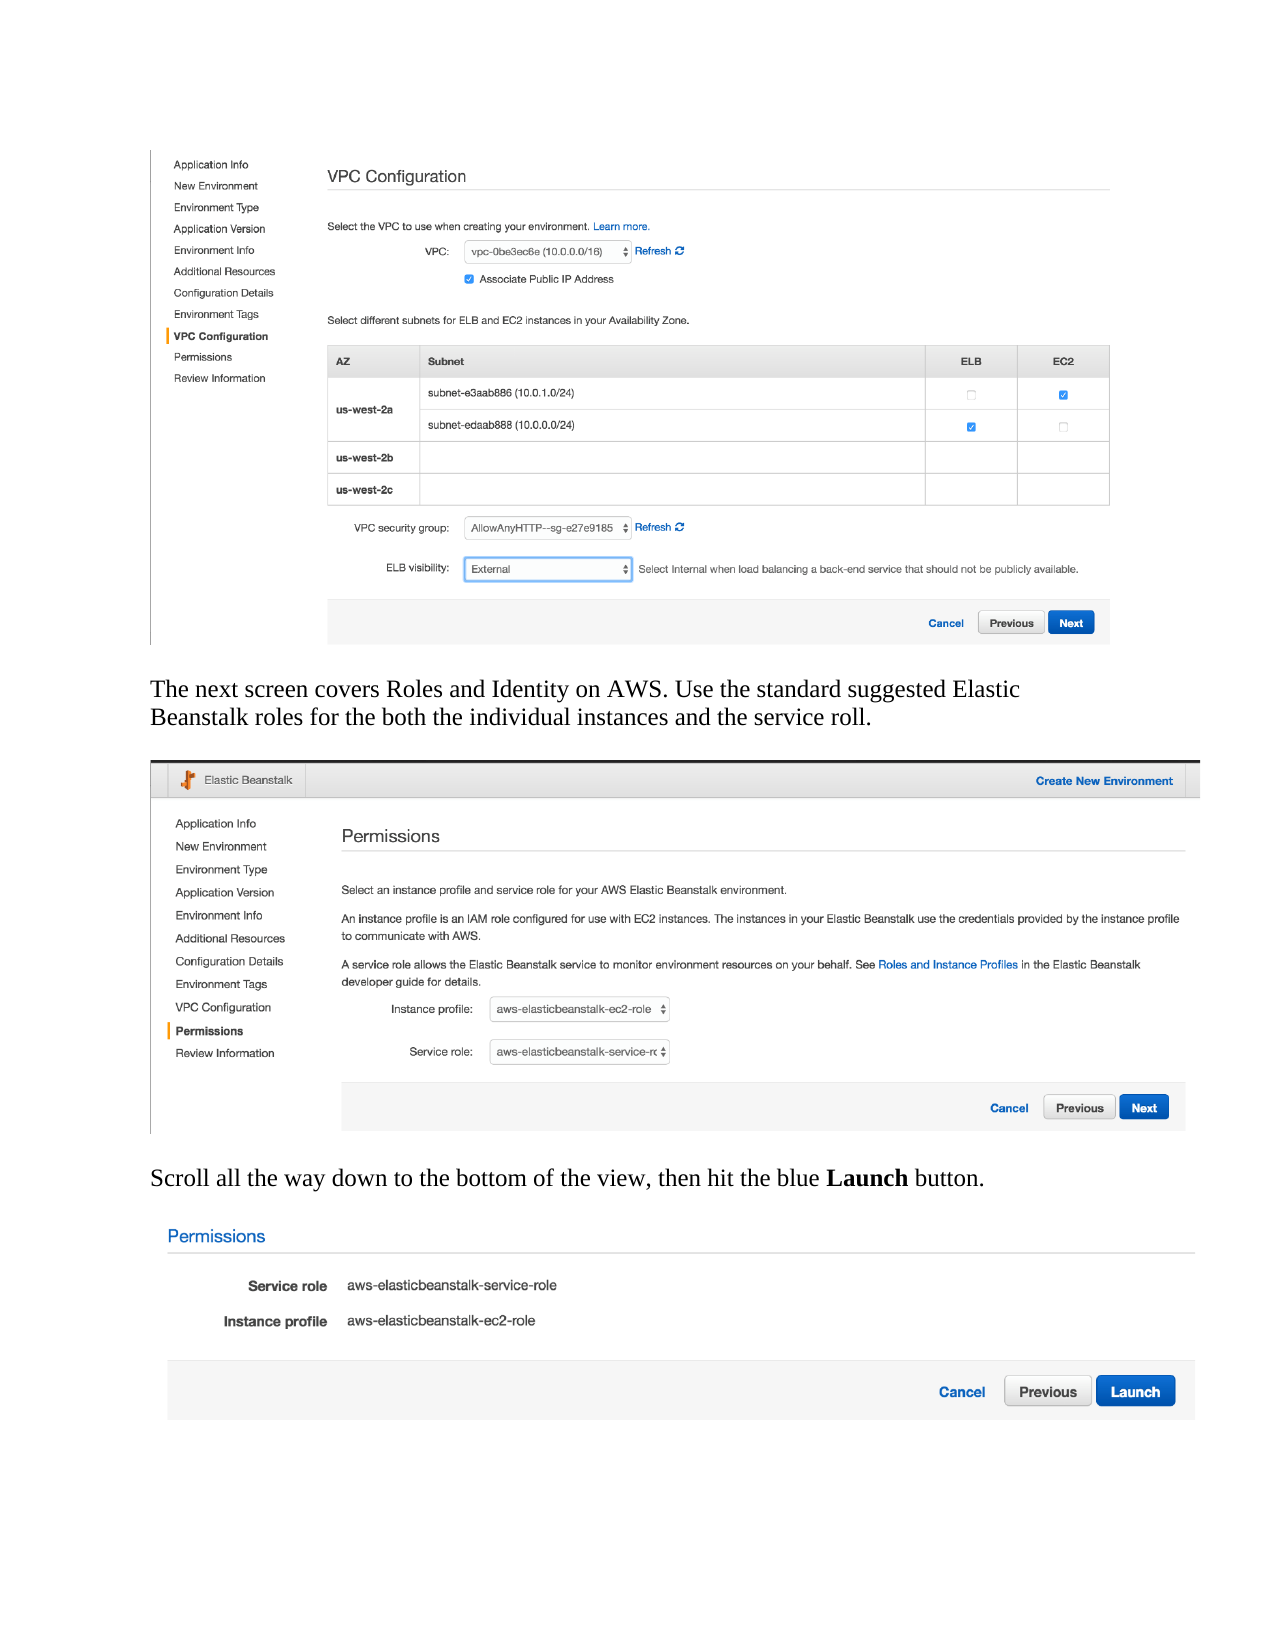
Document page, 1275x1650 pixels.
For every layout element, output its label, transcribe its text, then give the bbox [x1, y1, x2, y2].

picture [150, 1221, 1200, 1424]
text Scroll all the way down to the bottom of the view, then hit the blue Launch button. [150, 1163, 1125, 1192]
text The next screen covers Roles and Identity on AWS. Use the standard suggested Elastic Beanstalk roles for the both the individual instances and the service roll. [150, 674, 1125, 731]
picture [150, 760, 1200, 1134]
picture [150, 150, 1117, 645]
